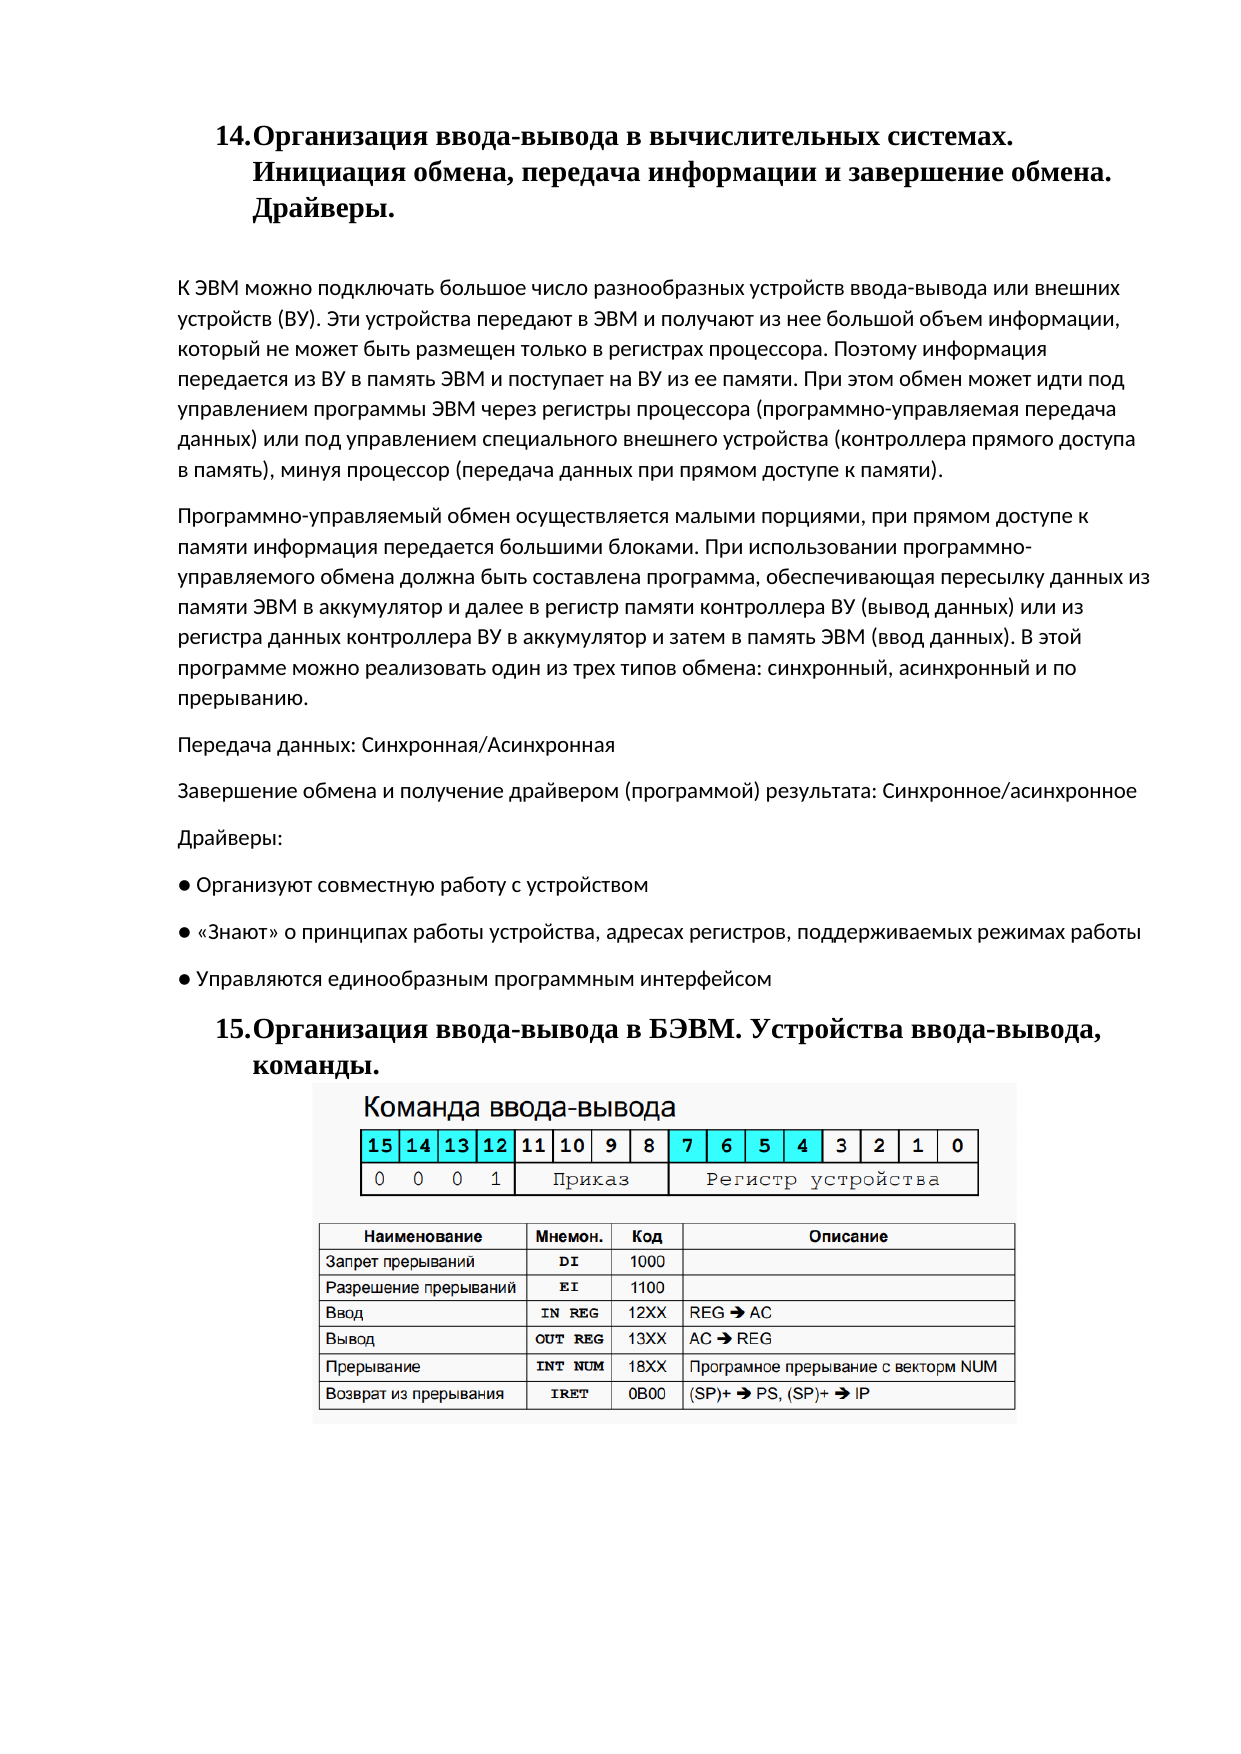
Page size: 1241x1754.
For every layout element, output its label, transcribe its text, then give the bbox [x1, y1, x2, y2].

text Завершение обмена и получение драйвером (программой) результата: Синхронное/асинхронное [177, 777, 1152, 804]
picture [312, 1083, 1017, 1424]
text ● Организуют совместную работу с устройством [177, 870, 1152, 898]
text Передача данных: Синхронная/Асинхронная [177, 730, 1152, 758]
text Драйверы: [177, 823, 1152, 851]
text Организация ввода-вывода в БЭВМ. Устройства ввода-вывода, команды. [215, 1011, 1152, 1081]
text Программно-управляемый обмен осуществляется малыми порциями, при прямом доступе к памяти информация передается большими блоками. При использовании программно-управляемого обмена должна быть составлена программа, обеспечивающая пересылку данных из памяти ЭВМ в аккумулятор и далее в регистр памяти контроллера ВУ (вывод данных) или из регистра данных контроллера ВУ в аккумулятор и затем в память ЭВМ (ввод данных). В этой программе можно реализовать один из трех типов обмена: синхронный, асинхронный и по прерыванию. [177, 502, 1152, 711]
text ● Управляются единообразным программным интерфейсом [177, 964, 1152, 992]
text Организация ввода-вывода в вычислительных системах. Инициация обмена, передача информации и завершение обмена. Драйверы. [215, 118, 1152, 224]
text К ЭВМ можно подключать большое число разнообразных устройств ввода-вывода или внешних устройств (ВУ). Эти устройства передают в ЭВМ и получают из нее большой объем информации, который не может быть размещен только в регистрах процессора. Поэтому информация передается из ВУ в память ЭВМ и поступает на ВУ из ее памяти. При этом обмен может идти под управлением программы ЭВМ через регистры процессора (программно-управляемая передача данных) или под управлением специального внешнего устройства (контроллера прямого доступа в память), минуя процессор (передача данных при прямом доступе к памяти). [177, 273, 1152, 483]
text ● «Знают» о принципах работы устройства, адресах регистров, поддерживаемых режимах работы [177, 917, 1152, 945]
